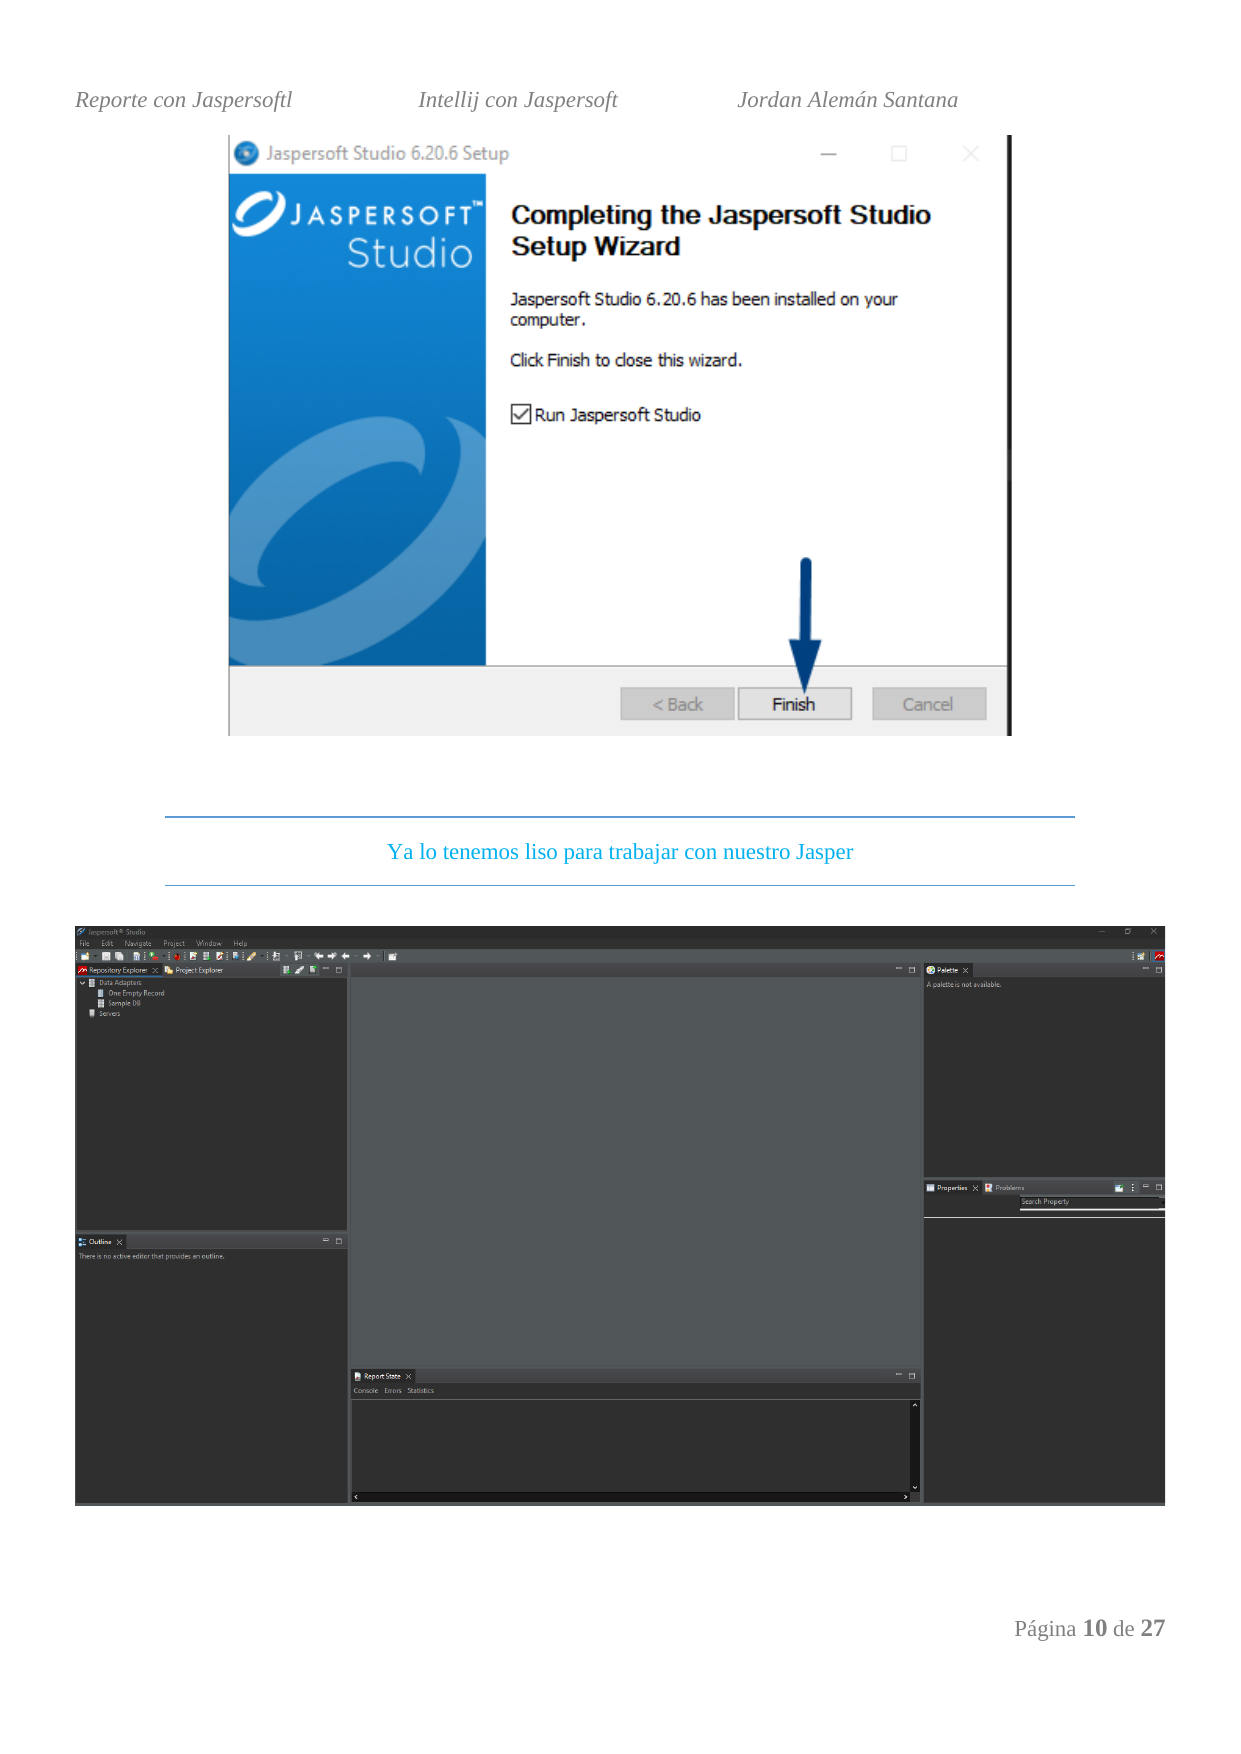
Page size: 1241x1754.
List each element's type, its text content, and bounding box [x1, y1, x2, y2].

text Ya lo tenemos liso para trabajar con nuestro Jasper [165, 818, 1075, 885]
picture [228, 135, 1012, 736]
picture [75, 926, 1166, 1506]
